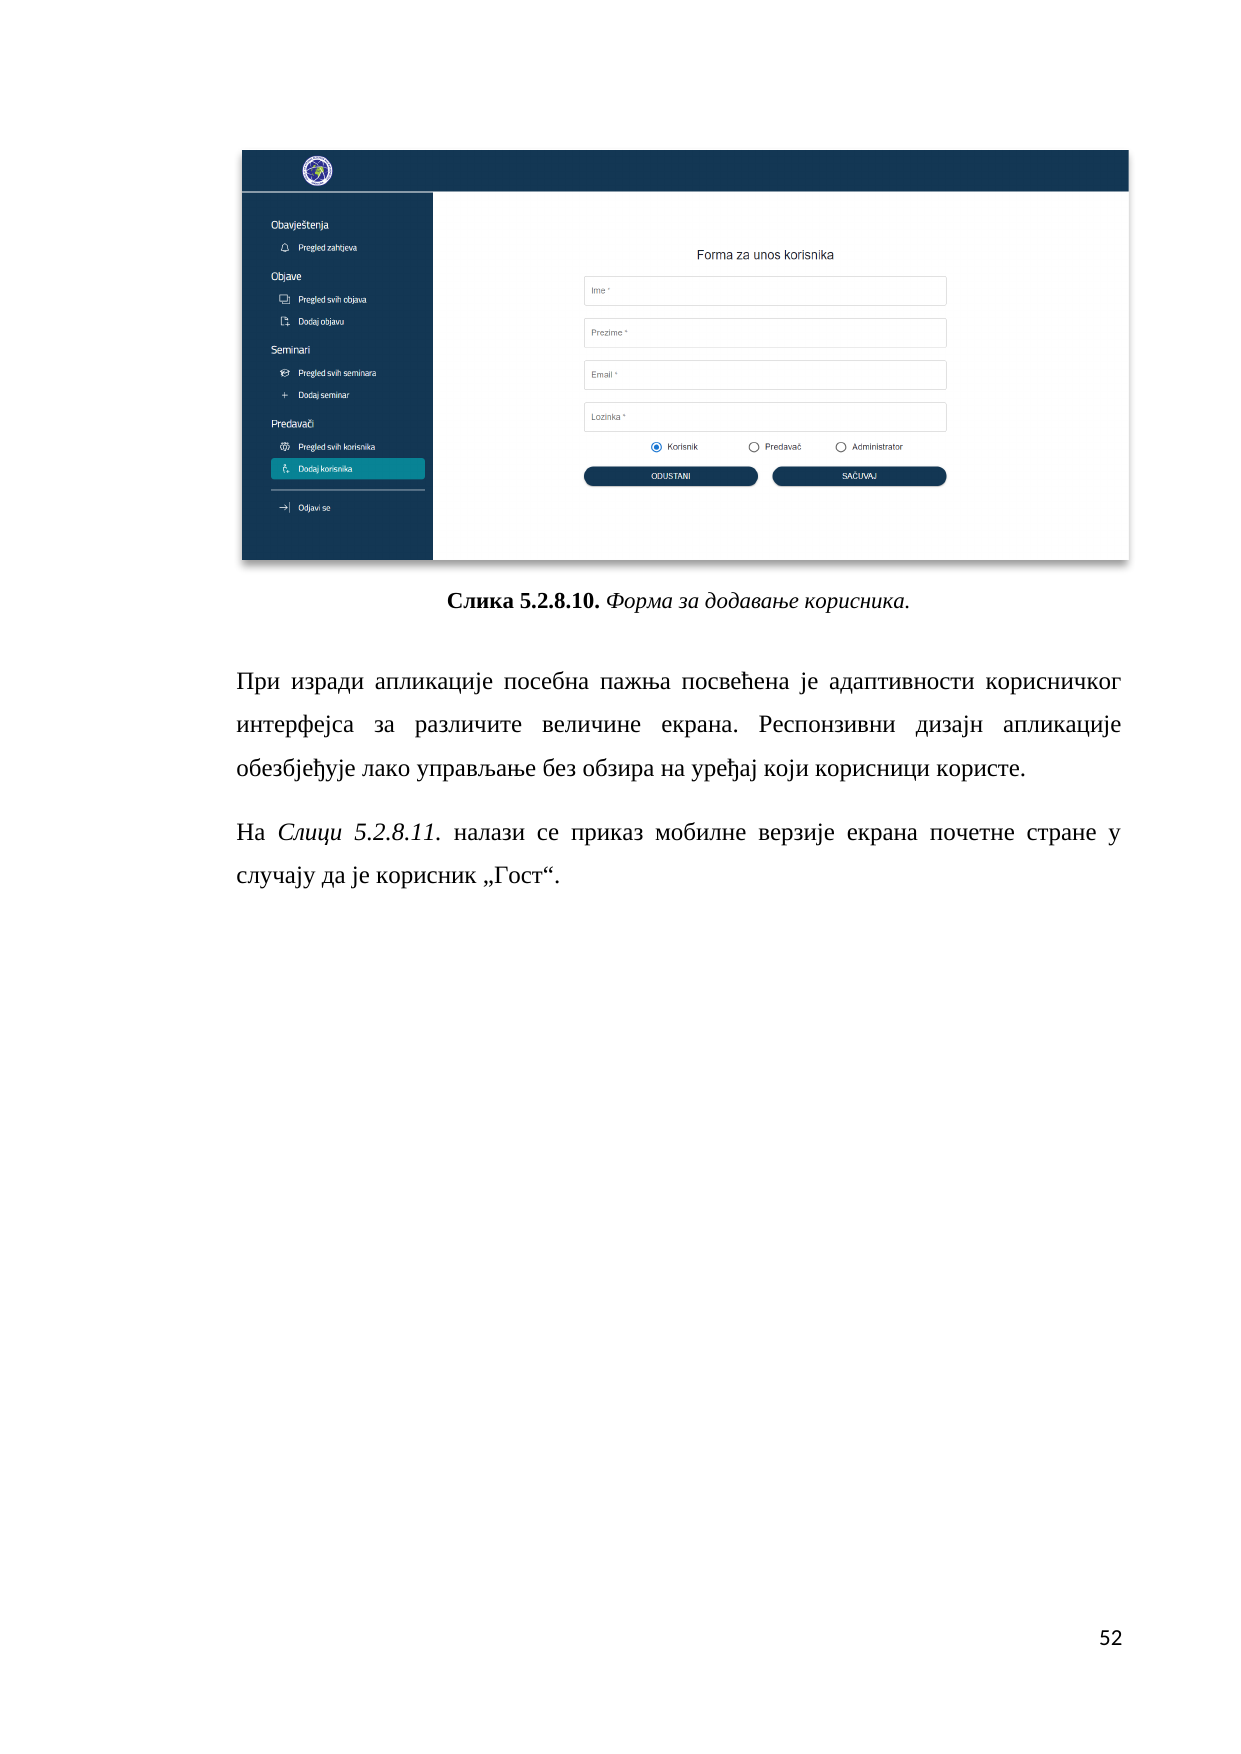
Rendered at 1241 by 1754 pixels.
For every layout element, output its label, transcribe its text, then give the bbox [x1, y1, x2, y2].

text При изради апликације посебна пажња посвећена је адаптивности корисничког интерфејса за различите величине екрана. Респонзивни дизајн апликације обезбјеђује лако управљање без обзира на уређај који корисници користе. [236, 666, 1122, 781]
picture [242, 149, 1129, 560]
text На Слици 5.2.8.11. налази се приказ мобилне верзије екрана почетне стране у случају да је корисник „Гост“. [236, 817, 1122, 888]
